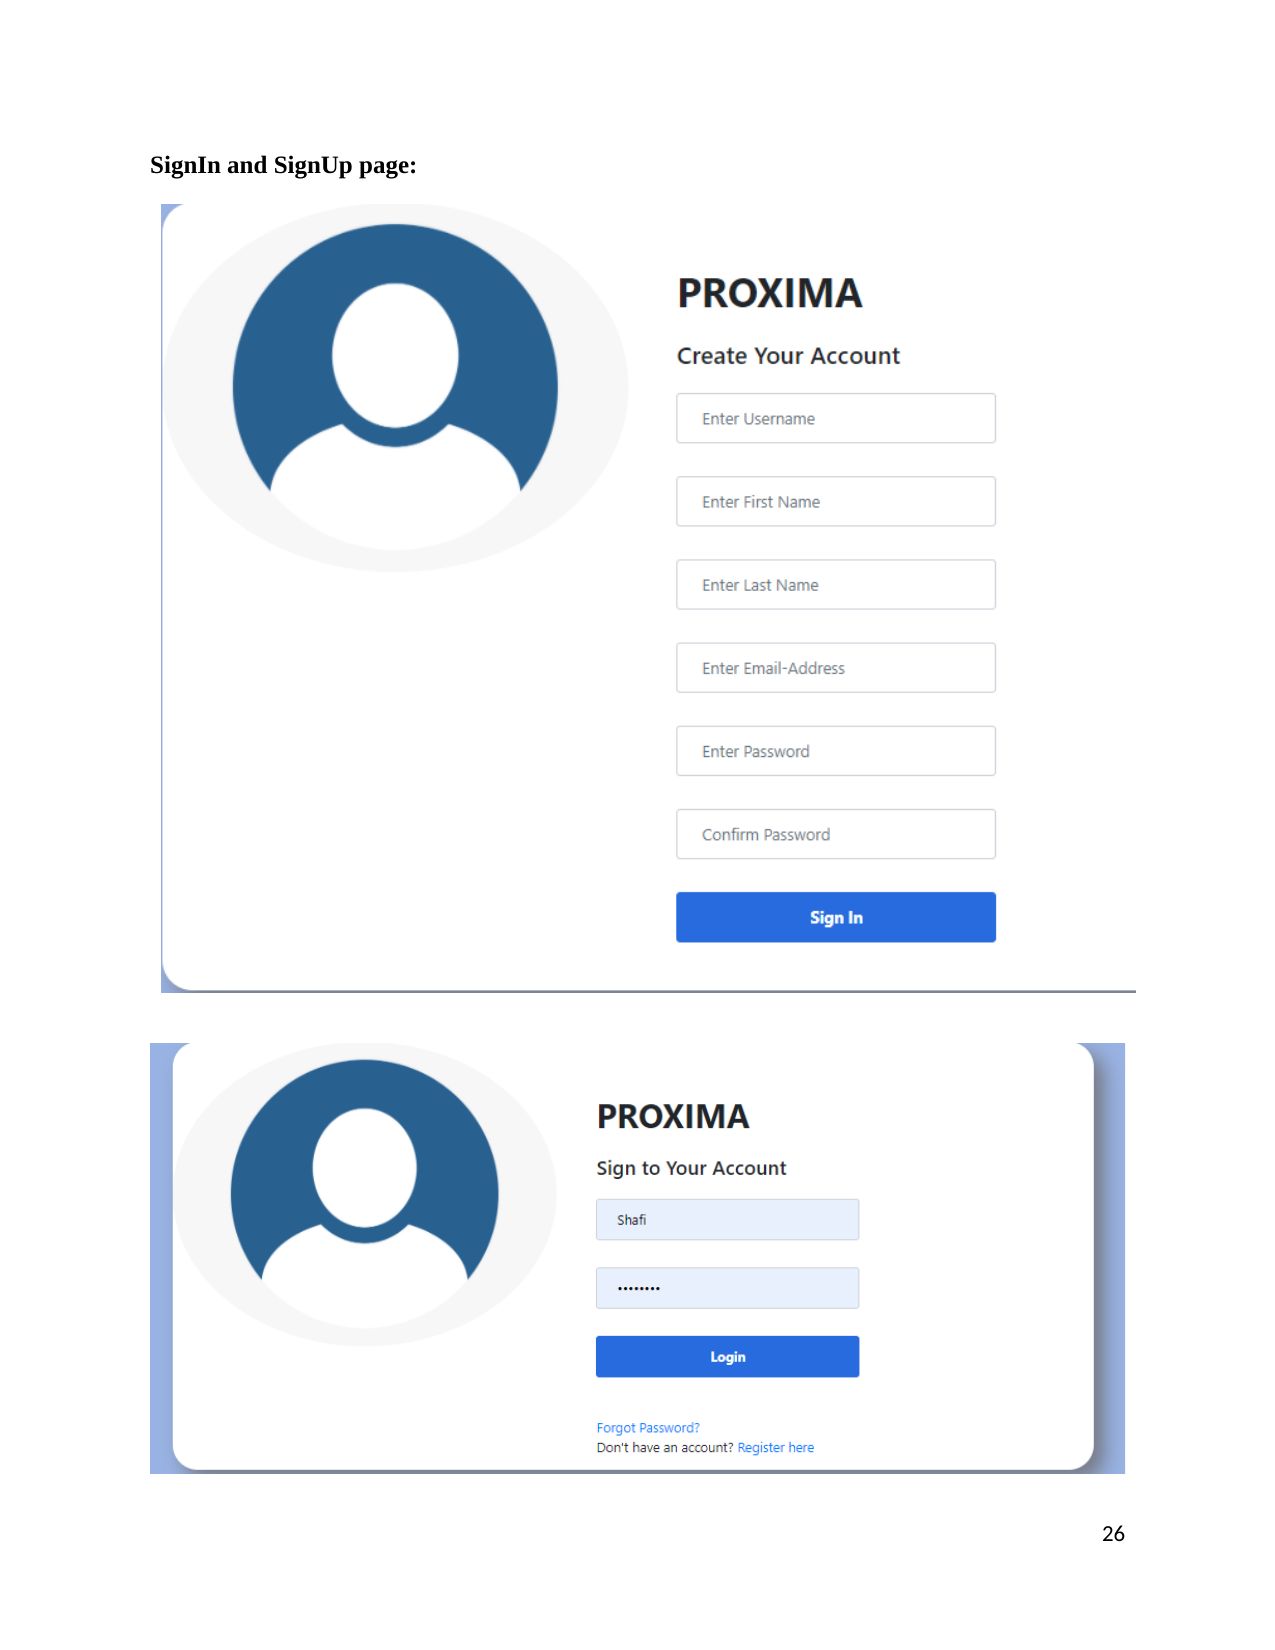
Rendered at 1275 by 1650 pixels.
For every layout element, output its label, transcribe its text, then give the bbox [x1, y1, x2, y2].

picture [161, 204, 1136, 993]
picture [150, 1043, 1125, 1474]
text SignIn and SignUp page: [150, 150, 1125, 179]
